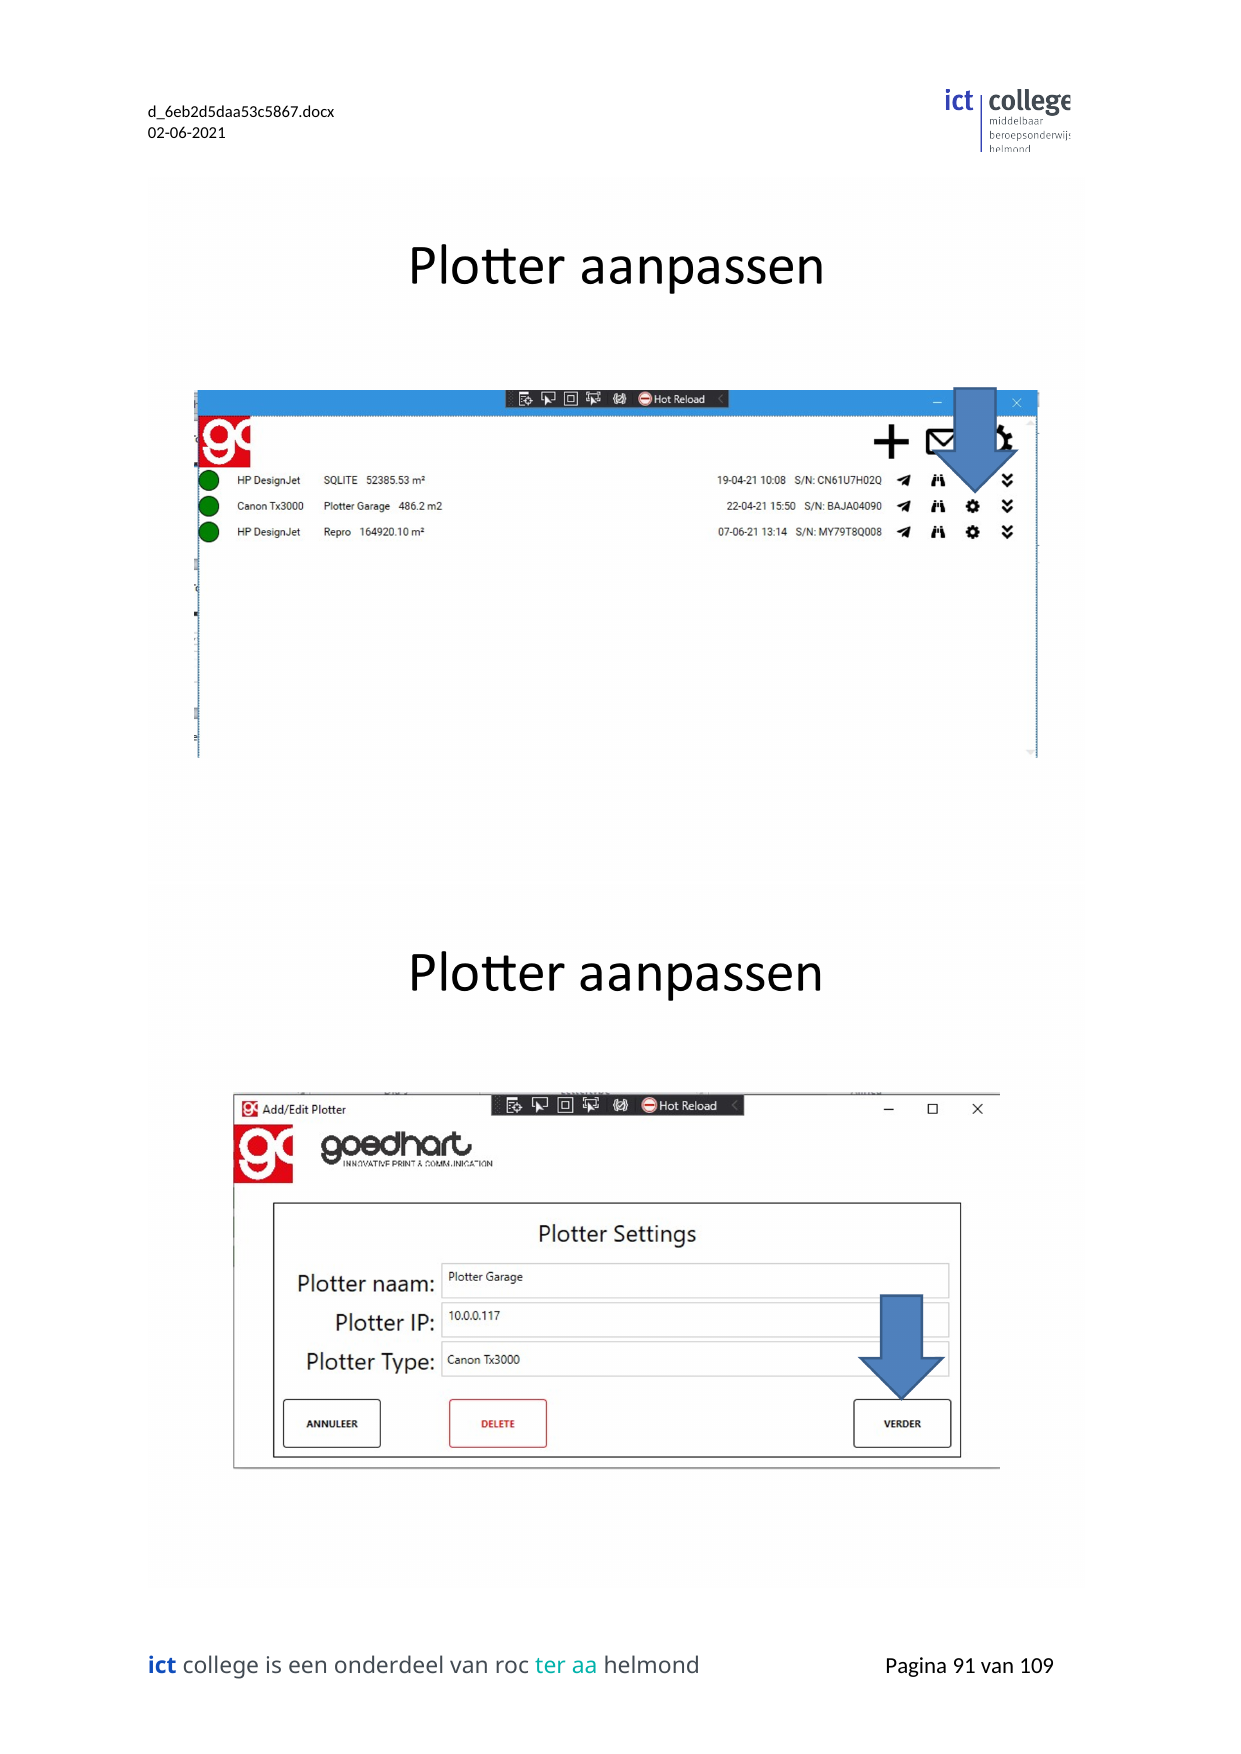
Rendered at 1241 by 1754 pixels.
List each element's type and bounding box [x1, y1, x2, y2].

picture [147, 884, 1085, 1588]
picture [945, 89, 1071, 152]
picture [147, 177, 1085, 881]
